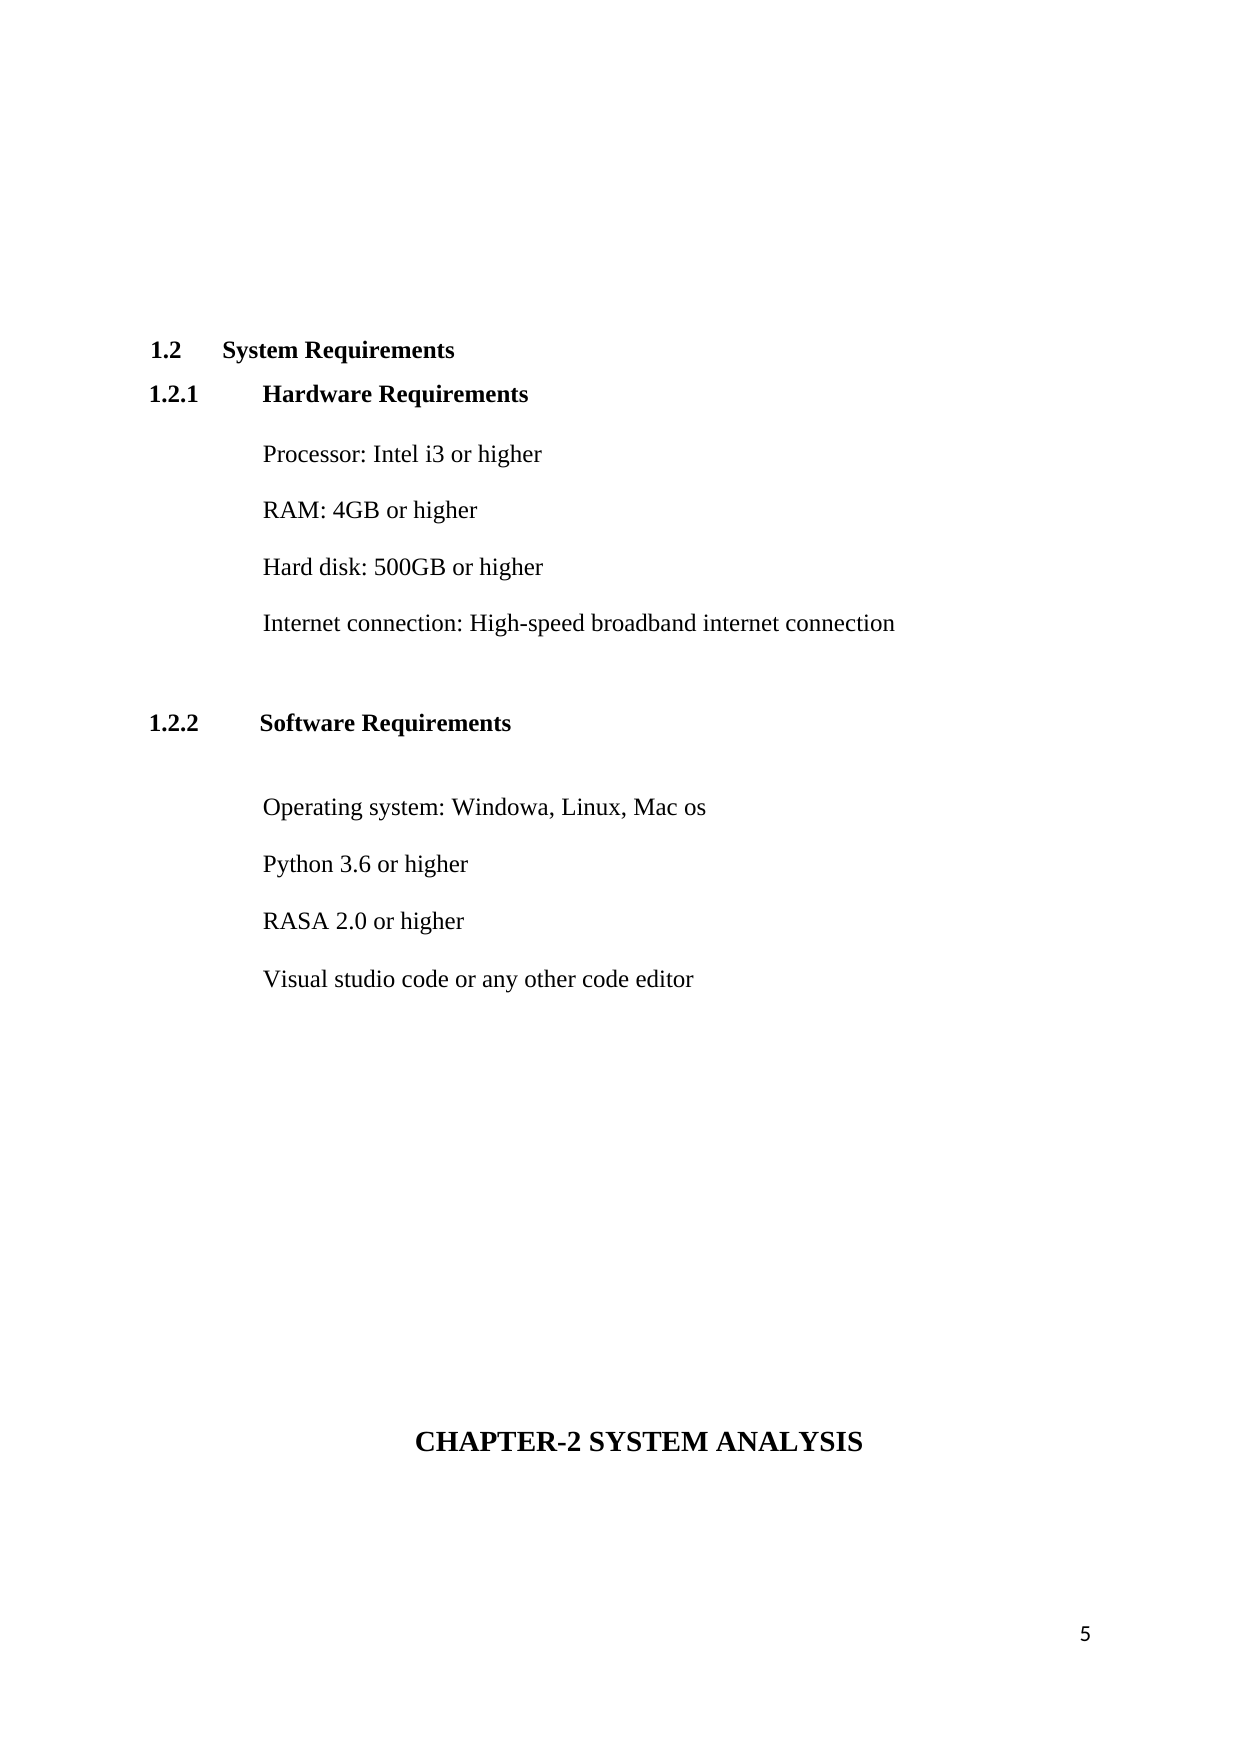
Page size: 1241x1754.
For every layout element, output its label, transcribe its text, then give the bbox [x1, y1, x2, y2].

subtitle 1.2.2 Software Requirements [148, 708, 1126, 737]
subtitle 1.2.1 Hardware Requirements [148, 379, 1126, 407]
text RASA 2.0 or higher [263, 906, 1126, 935]
text Operating system: Windowa, Linux, Mac os [263, 792, 1126, 820]
text Processor: Intel i3 or higher [225, 439, 1126, 468]
subtitle CHAPTER-2 SYSTEM ANALYSIS [265, 1424, 1013, 1457]
text Hard disk: 500GB or higher [225, 552, 1126, 581]
text RAM: 4GB or higher [225, 495, 1126, 524]
text Python 3.6 or higher [263, 849, 1126, 878]
subtitle 1.2 System Requirements [150, 335, 1126, 364]
text Internet connection: High-speed broadband internet connection [225, 608, 1126, 637]
text Visual studio code or any other code editor [263, 964, 1126, 993]
